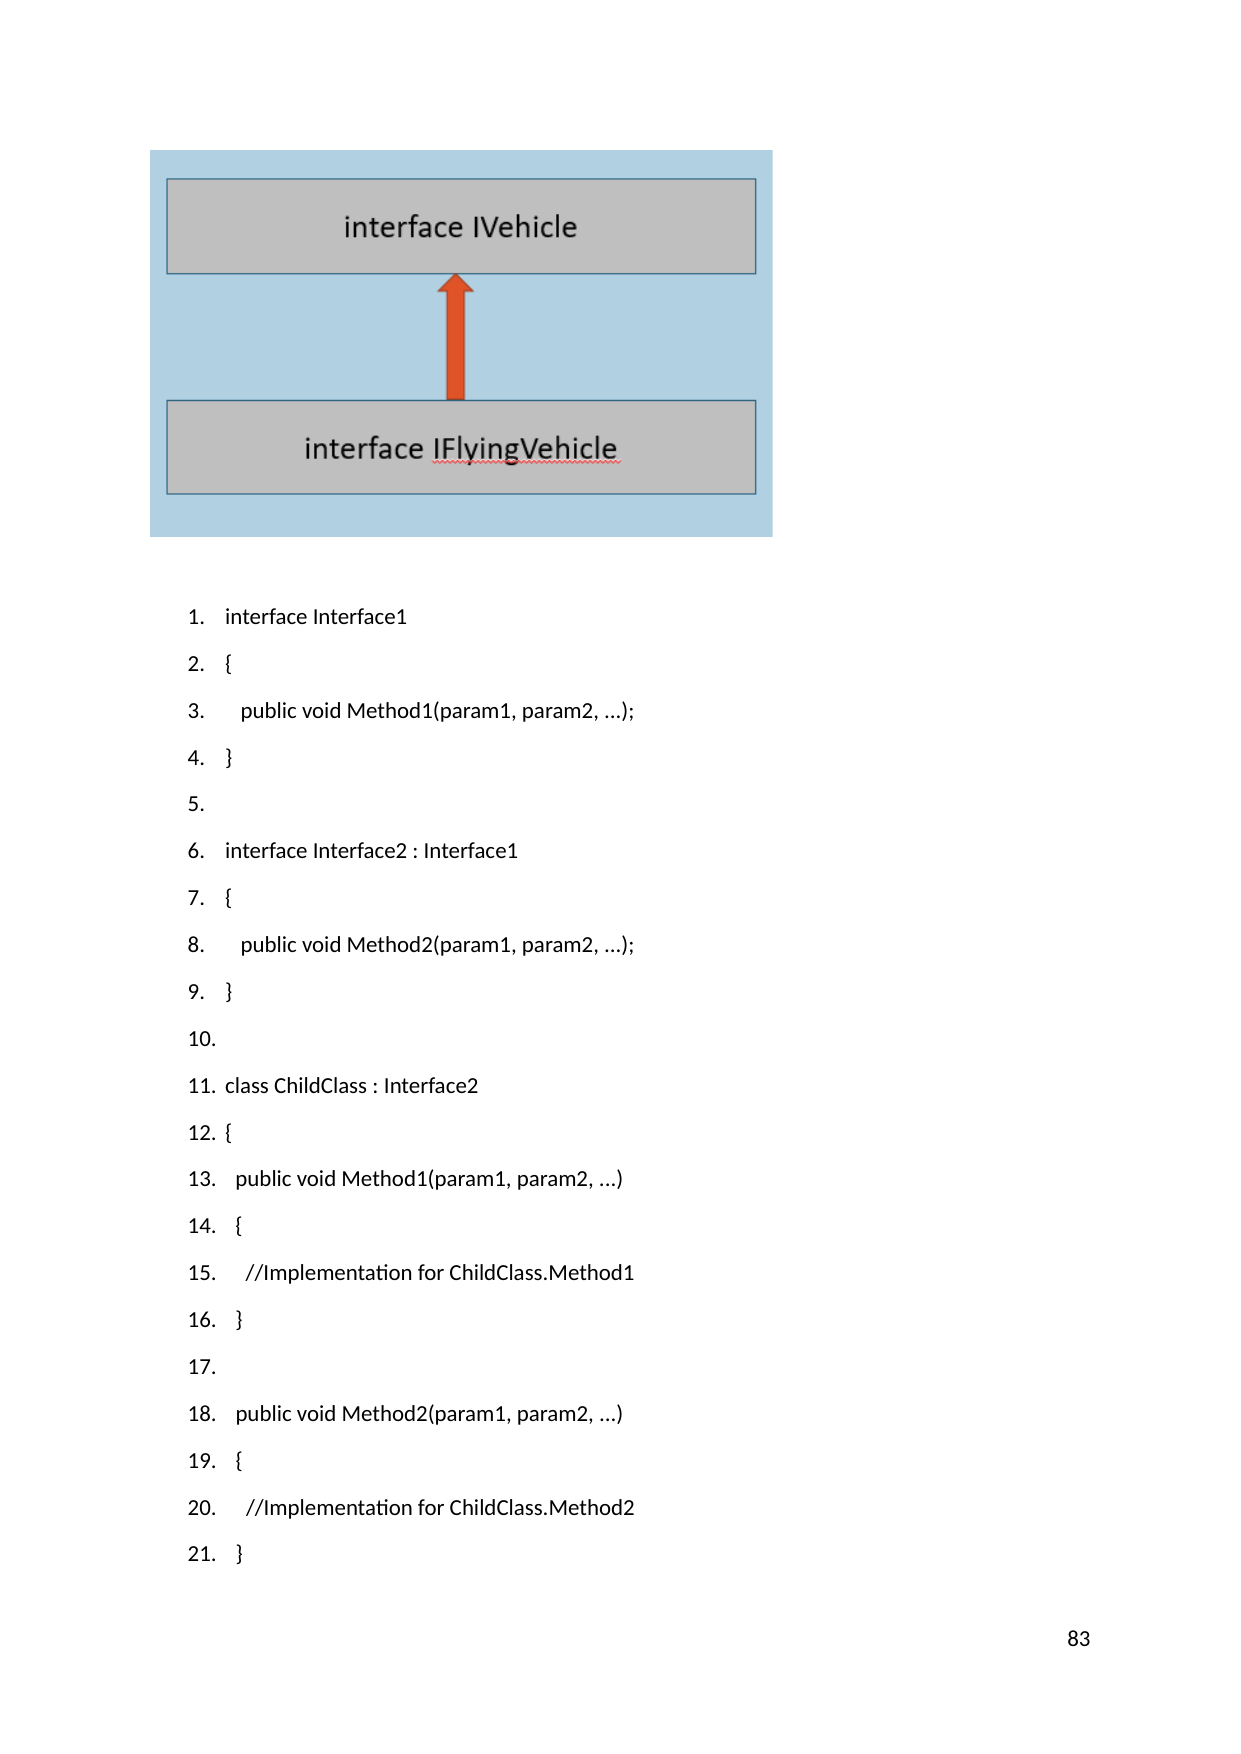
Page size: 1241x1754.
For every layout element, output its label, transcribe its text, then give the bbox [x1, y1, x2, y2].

list { [187, 1446, 1090, 1474]
list interface Interface2 : Interface1 [187, 836, 1090, 864]
list } [187, 743, 1090, 771]
list public void Method2(param1, param2, ...); [187, 930, 1090, 958]
list //Implementation for ChildClass.Method1 [187, 1258, 1090, 1286]
list } [187, 1305, 1090, 1333]
list } [187, 977, 1090, 1005]
list interface Interface1 [187, 602, 1090, 630]
list { [187, 1211, 1090, 1239]
list { [187, 883, 1090, 911]
list } [187, 1539, 1090, 1568]
list //Implementation for ChildClass.Method2 [187, 1493, 1090, 1521]
list public void Method1(param1, param2, ...); [187, 696, 1090, 724]
picture [150, 150, 773, 537]
list { [187, 1118, 1090, 1146]
list public void Method1(param1, param2, ...) [187, 1164, 1090, 1193]
list { [187, 649, 1090, 677]
list class ChildClass : Interface2 [187, 1071, 1090, 1099]
list public void Method2(param1, param2, ...) [187, 1399, 1090, 1427]
